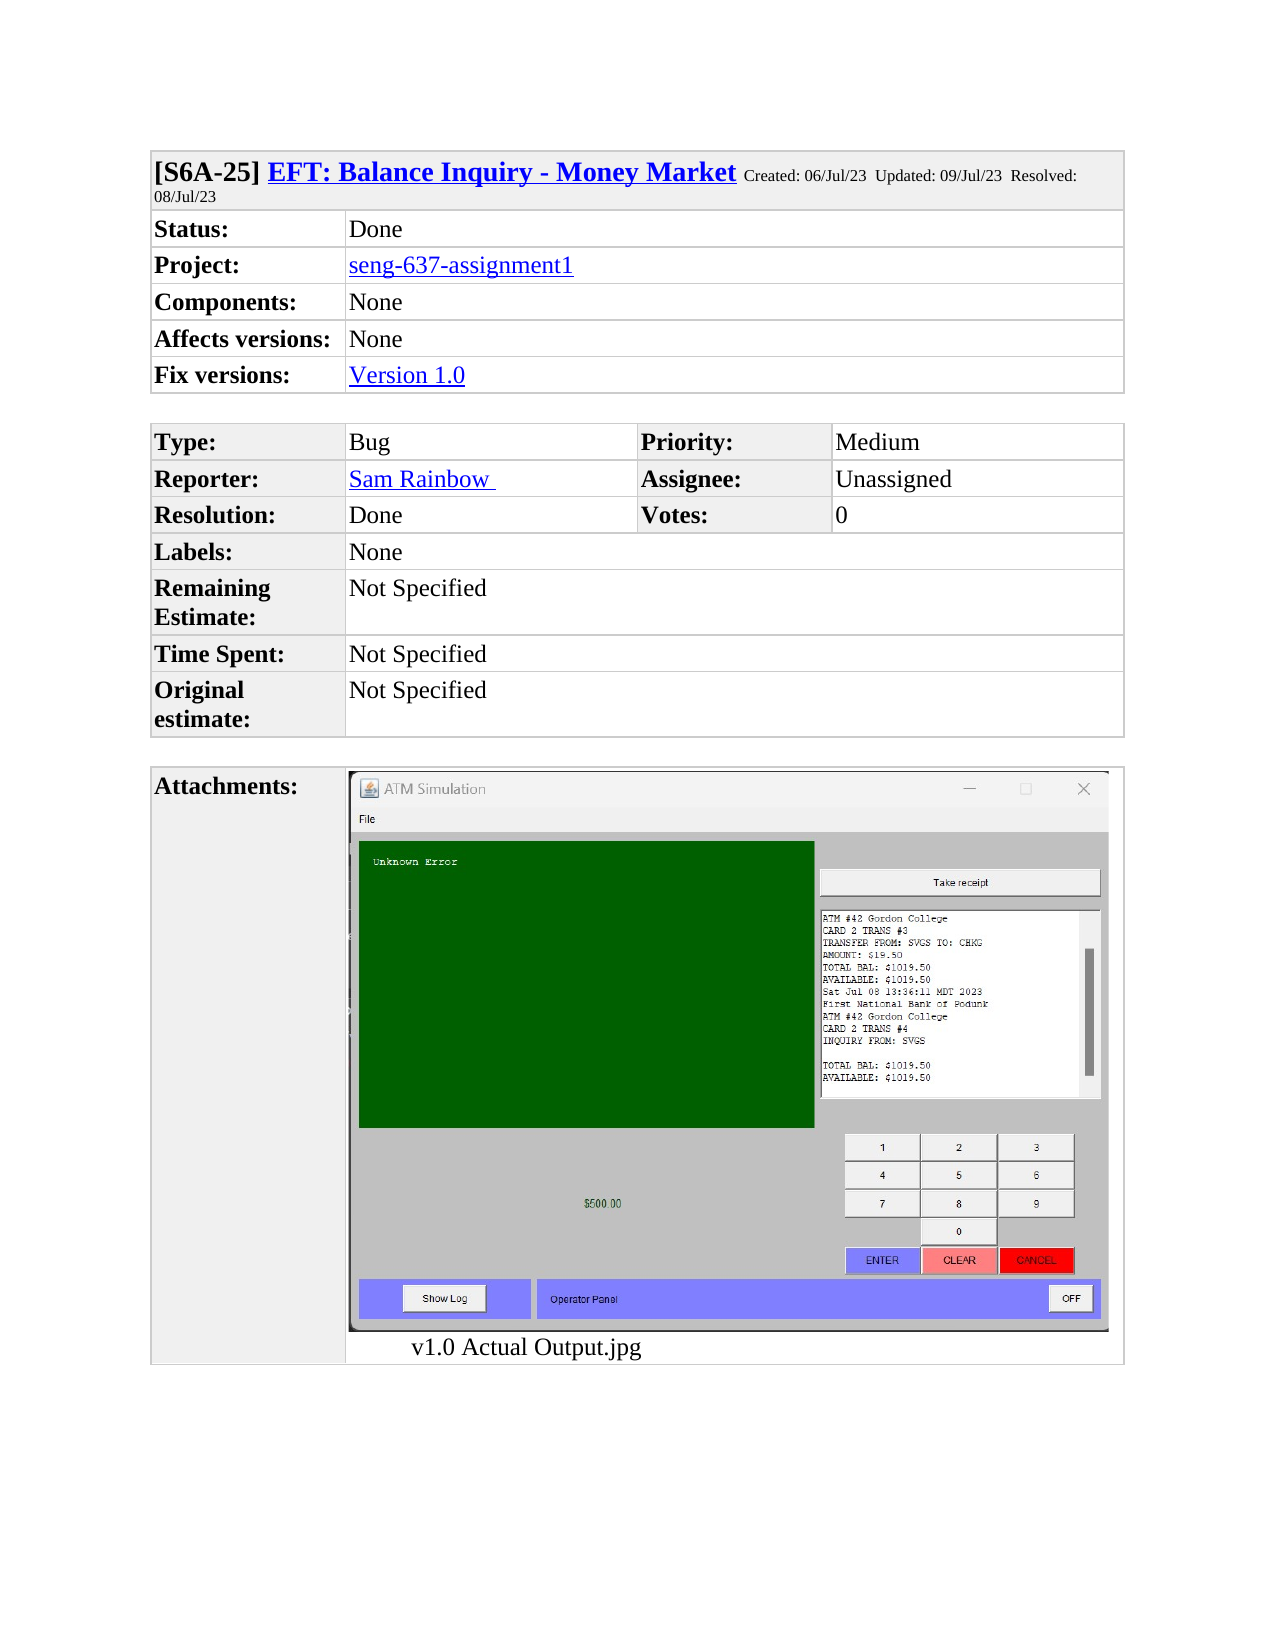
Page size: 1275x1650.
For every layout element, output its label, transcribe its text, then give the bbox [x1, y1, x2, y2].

table_header v1.0 Actual Output.jpg [346, 768, 1123, 1363]
table_cell Affects versions: [152, 321, 345, 356]
table_cell Not Specified [346, 636, 1123, 671]
table_cell Not Specified [346, 672, 1123, 736]
table_cell Reporter: [152, 461, 345, 496]
table_header Bug [346, 424, 637, 459]
table_cell Sam Rainbow [346, 461, 637, 496]
table_cell Resolution: [152, 497, 345, 532]
table_header Medium [833, 424, 1123, 459]
table_cell Unassigned [833, 461, 1123, 496]
table_cell Labels: [152, 534, 345, 569]
table_cell Status: [152, 211, 345, 246]
table_cell Components: [152, 284, 345, 319]
table_cell Version 1.0 [346, 357, 1123, 392]
table_cell seng-637-assignment1 [346, 248, 1123, 282]
table_cell Done [346, 211, 1123, 246]
table_cell Time Spent: [152, 636, 345, 671]
table_header Priority: [638, 424, 831, 459]
table_cell Original estimate: [152, 672, 345, 736]
table_cell Votes: [638, 497, 831, 532]
table_cell Not Specified [346, 570, 1123, 634]
table_cell Done [346, 497, 637, 532]
table_cell None [346, 321, 1123, 356]
picture [348, 771, 1109, 1332]
table_cell Fix versions: [152, 357, 345, 392]
table_header Attachments: [152, 768, 345, 1363]
table_header Type: [152, 424, 345, 459]
table_cell Project: [152, 248, 345, 282]
table_cell None [346, 284, 1123, 319]
table_header [S6A-25] EFT: Balance Inquiry - Money Market Created: 06/Jul/23 Updated: 09/Jul/23 Resolved: 08/Jul/23 [152, 152, 1123, 209]
table_cell None [346, 534, 1123, 569]
table_cell 0 [833, 497, 1123, 532]
table_cell Remaining Estimate: [152, 570, 345, 634]
table_cell Assignee: [638, 461, 831, 496]
